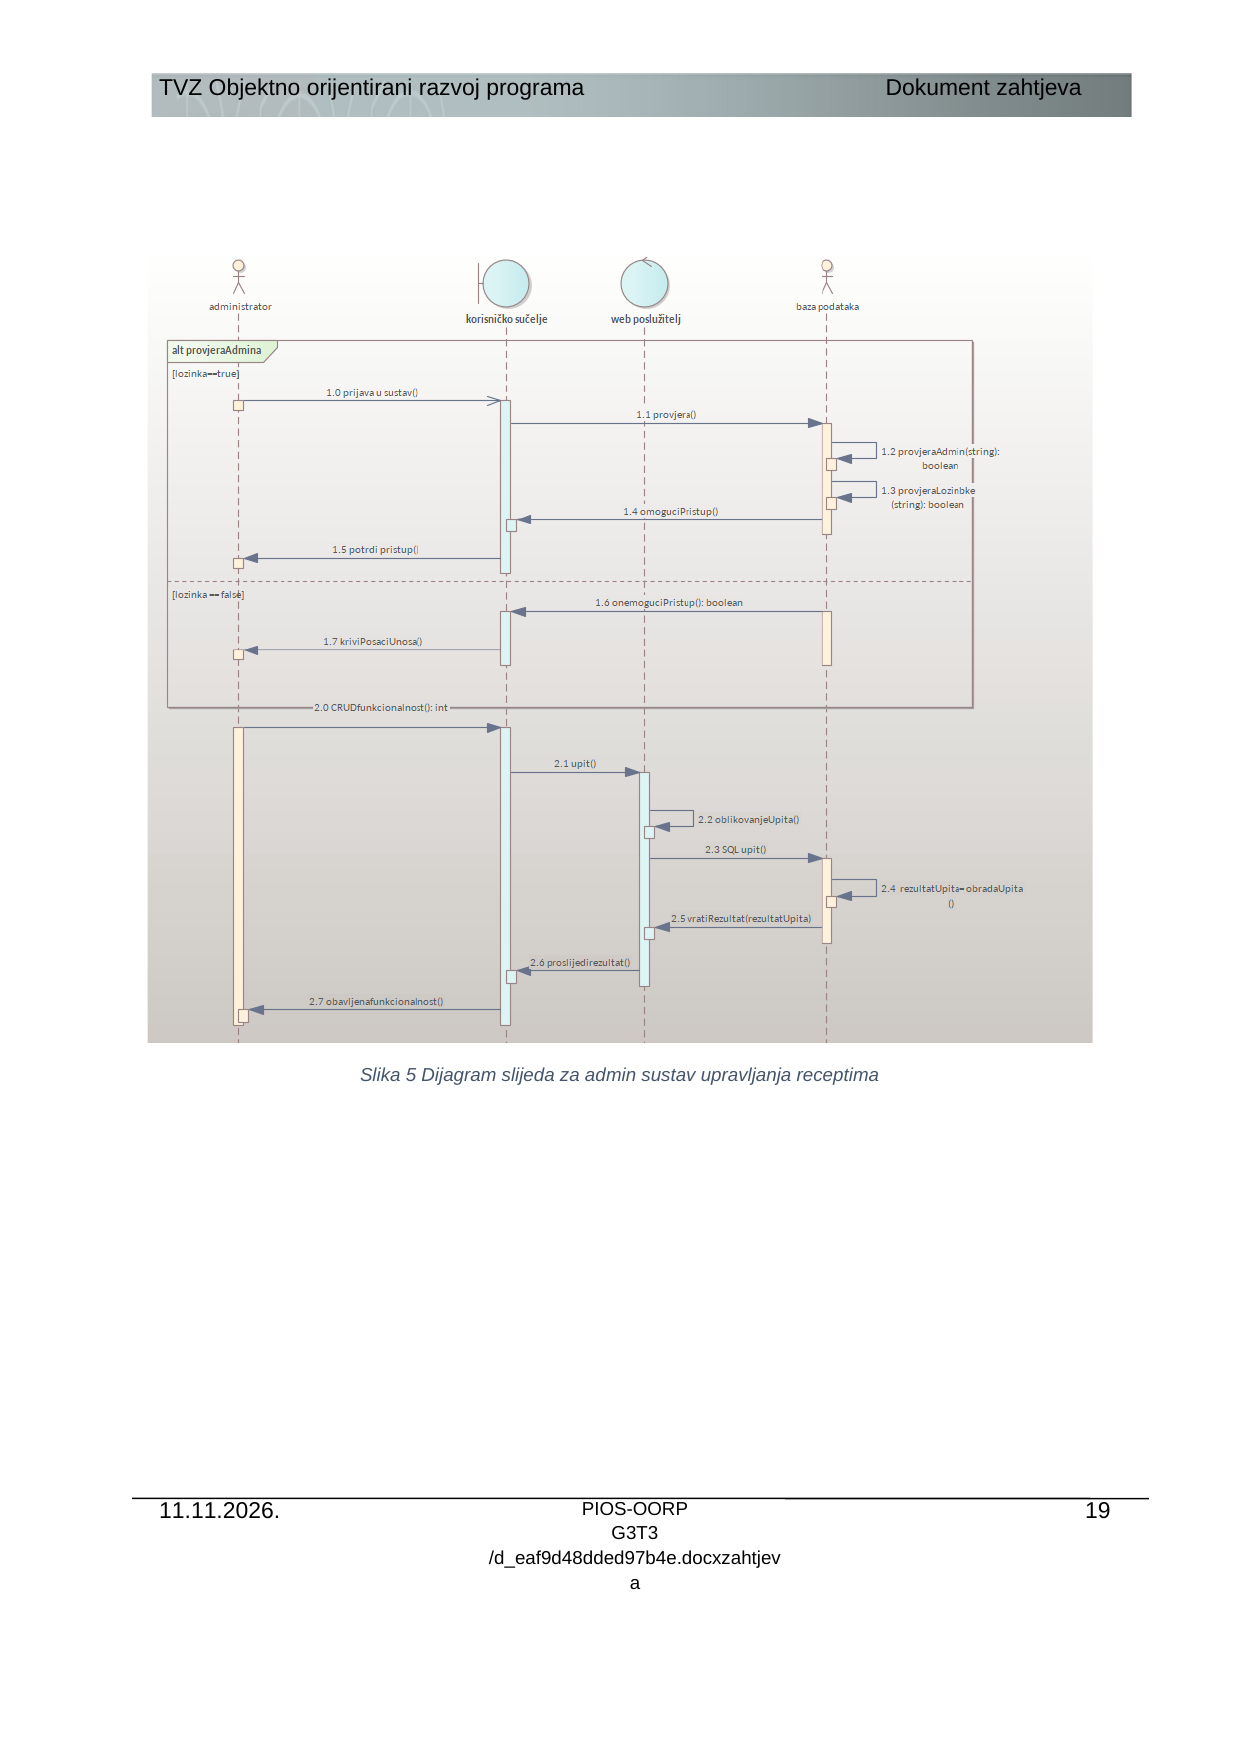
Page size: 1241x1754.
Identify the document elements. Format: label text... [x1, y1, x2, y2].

picture [147, 257, 1093, 1043]
picture [151, 73, 1132, 117]
text Slika 5 Dijagram slijeda za admin sustav upravljanja receptima [148, 1063, 1093, 1085]
